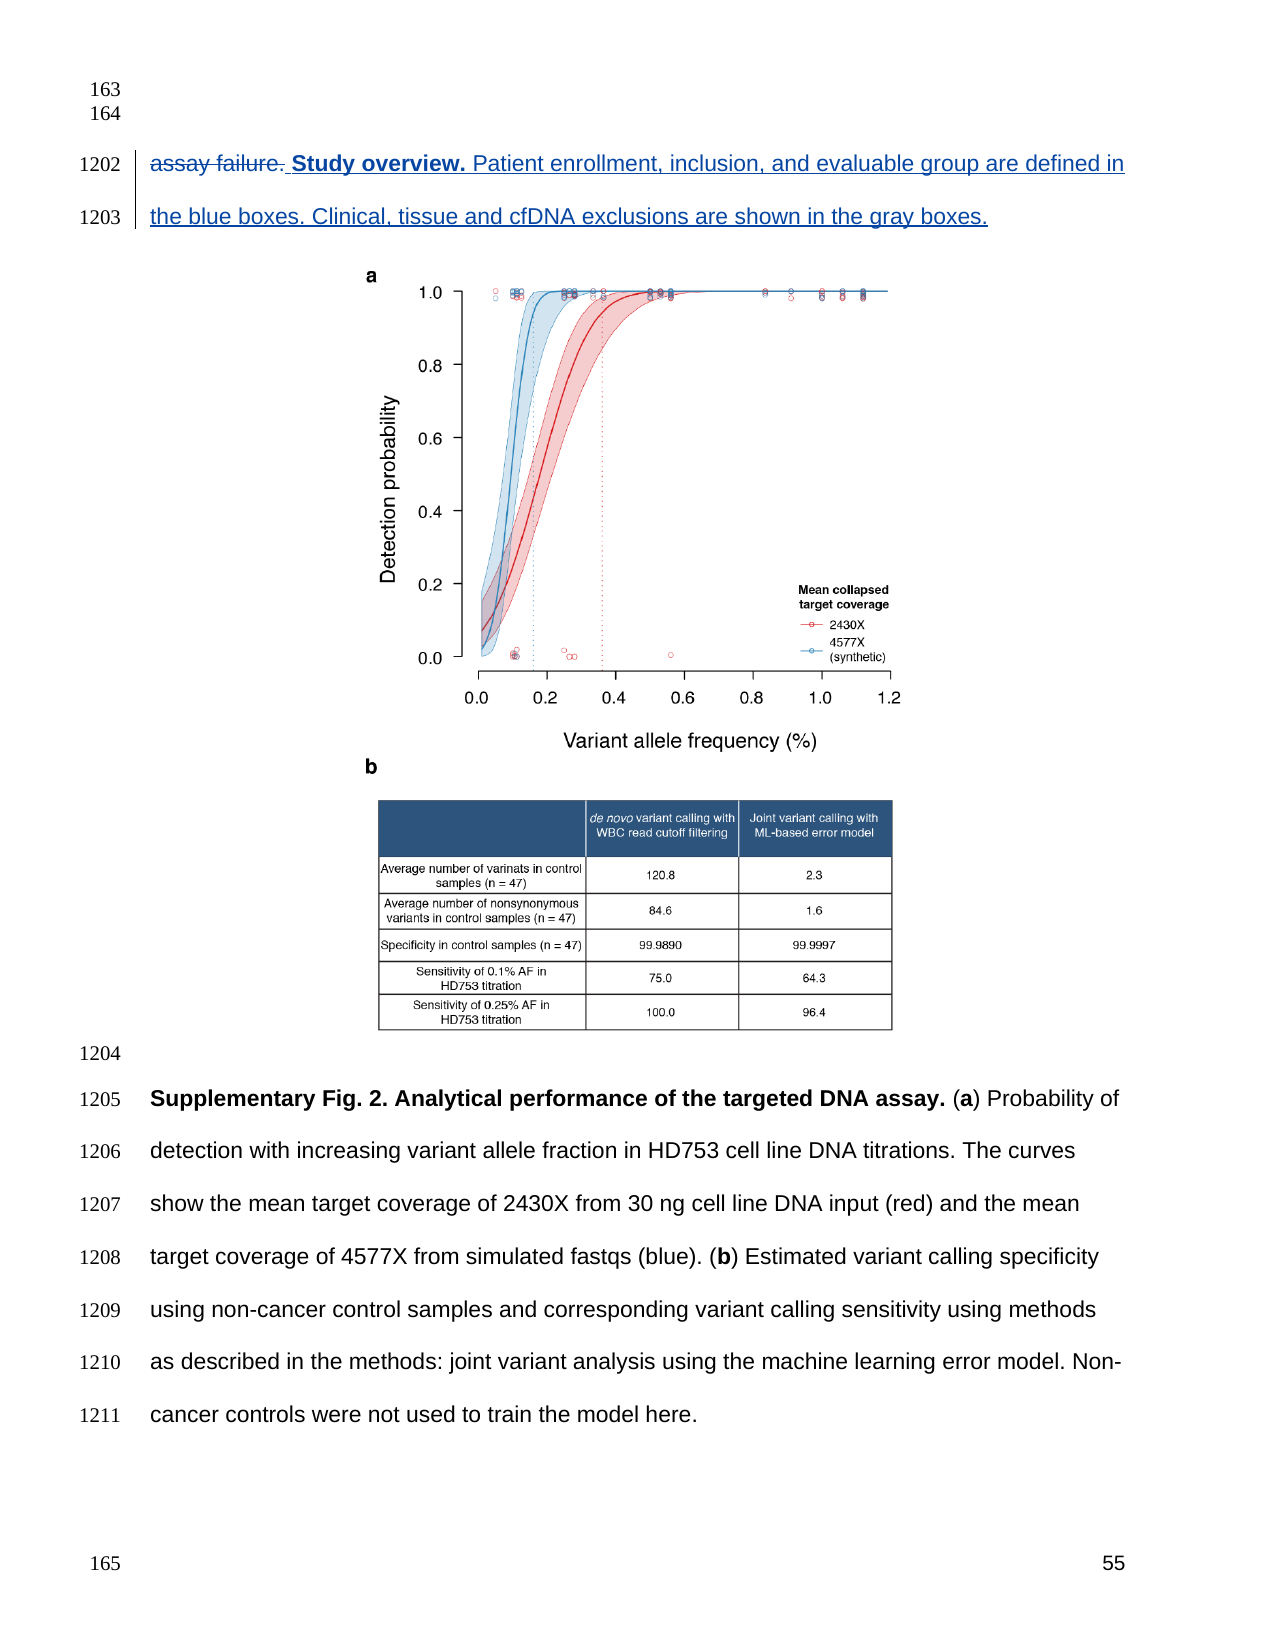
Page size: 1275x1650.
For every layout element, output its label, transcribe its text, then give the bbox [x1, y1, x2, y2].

text Supplementary Fig. 2. Analytical performance of the targeted DNA assay. (a) Probability of detection with increasing variant allele fraction in HD753 cell line DNA titrations. The curves show the mean target coverage of 2430X from 30 ng cell line DNA input (red) and the mean target coverage of 4577X from simulated fastqs (blue). (b) Estimated variant calling specificity using non-cancer control samples and corresponding variant calling sensitivity using methods as described in the methods: joint variant analysis using the machine learning error model. Non-cancer controls were not used to train the model here. [150, 1085, 1125, 1427]
picture [346, 255, 929, 1061]
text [150, 150, 1125, 229]
